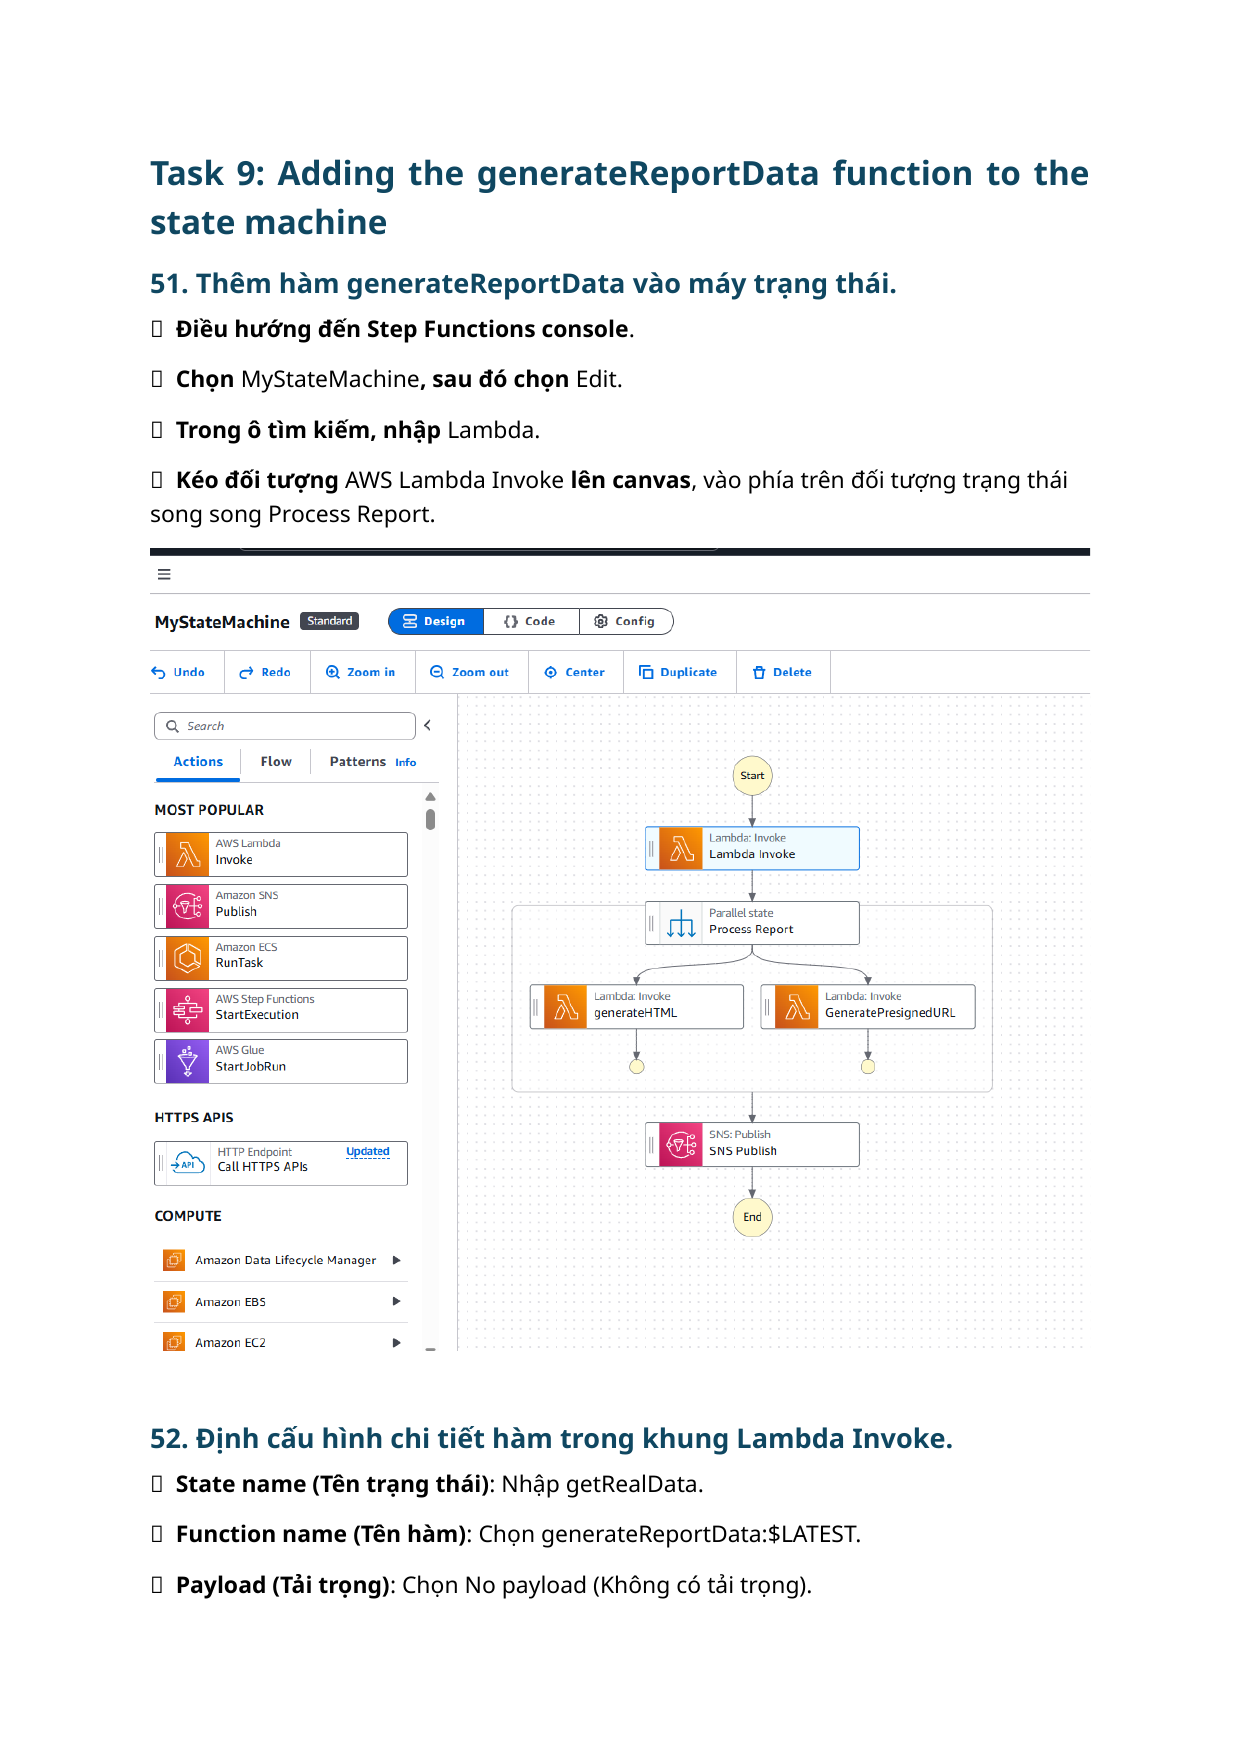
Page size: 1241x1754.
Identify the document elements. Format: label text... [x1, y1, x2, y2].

text  Trong ô tìm kiếm, nhập Lambda. [150, 413, 1090, 445]
text  Điều hướng đến Step Functions console. [150, 313, 1090, 344]
picture [150, 548, 1091, 1351]
text  Function name (Tên hàm): Chọn generateReportData:$LATEST. [150, 1518, 1090, 1550]
text  Payload (Tải trọng): Chọn No payload (Không có tải trọng). [150, 1569, 1090, 1600]
subtitle Task 9: Adding the generateReportData function to the state machine [150, 150, 1090, 244]
subtitle 51. Thêm hàm generateReportData vào máy trạng thái. [150, 264, 1090, 301]
text  Kéo đối tượng AWS Lambda Invoke lên canvas, vào phía trên đối tượng trạng thái song song Process Report. [150, 464, 1090, 529]
text  Chọn MyStateMachine, sau đó chọn Edit. [150, 363, 1090, 394]
text  State name (Tên trạng thái): Nhập getRealData. [150, 1468, 1090, 1499]
subtitle 52. Định cấu hình chi tiết hàm trong khung Lambda Invoke. [150, 1420, 1090, 1457]
